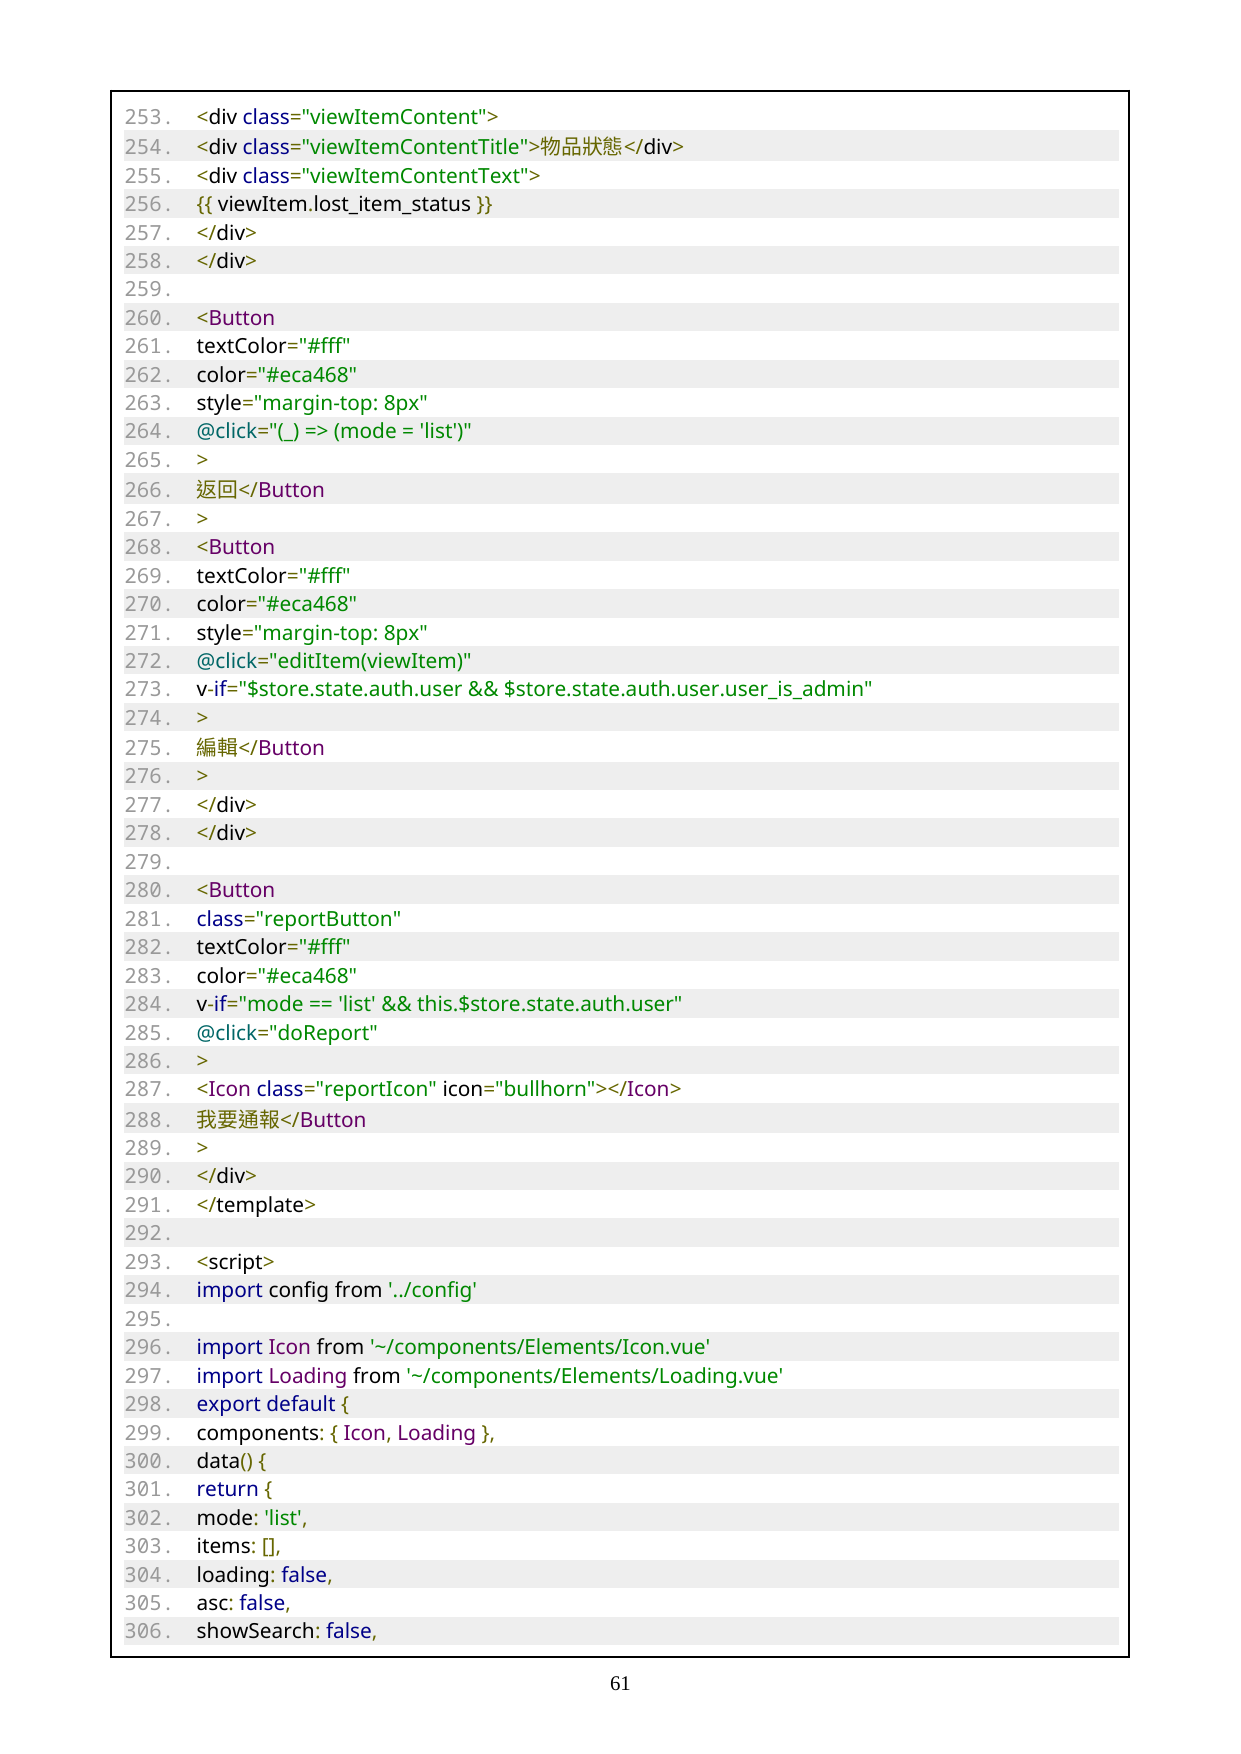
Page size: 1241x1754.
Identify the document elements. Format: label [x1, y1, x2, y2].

table_cell [112, 92, 1128, 1656]
